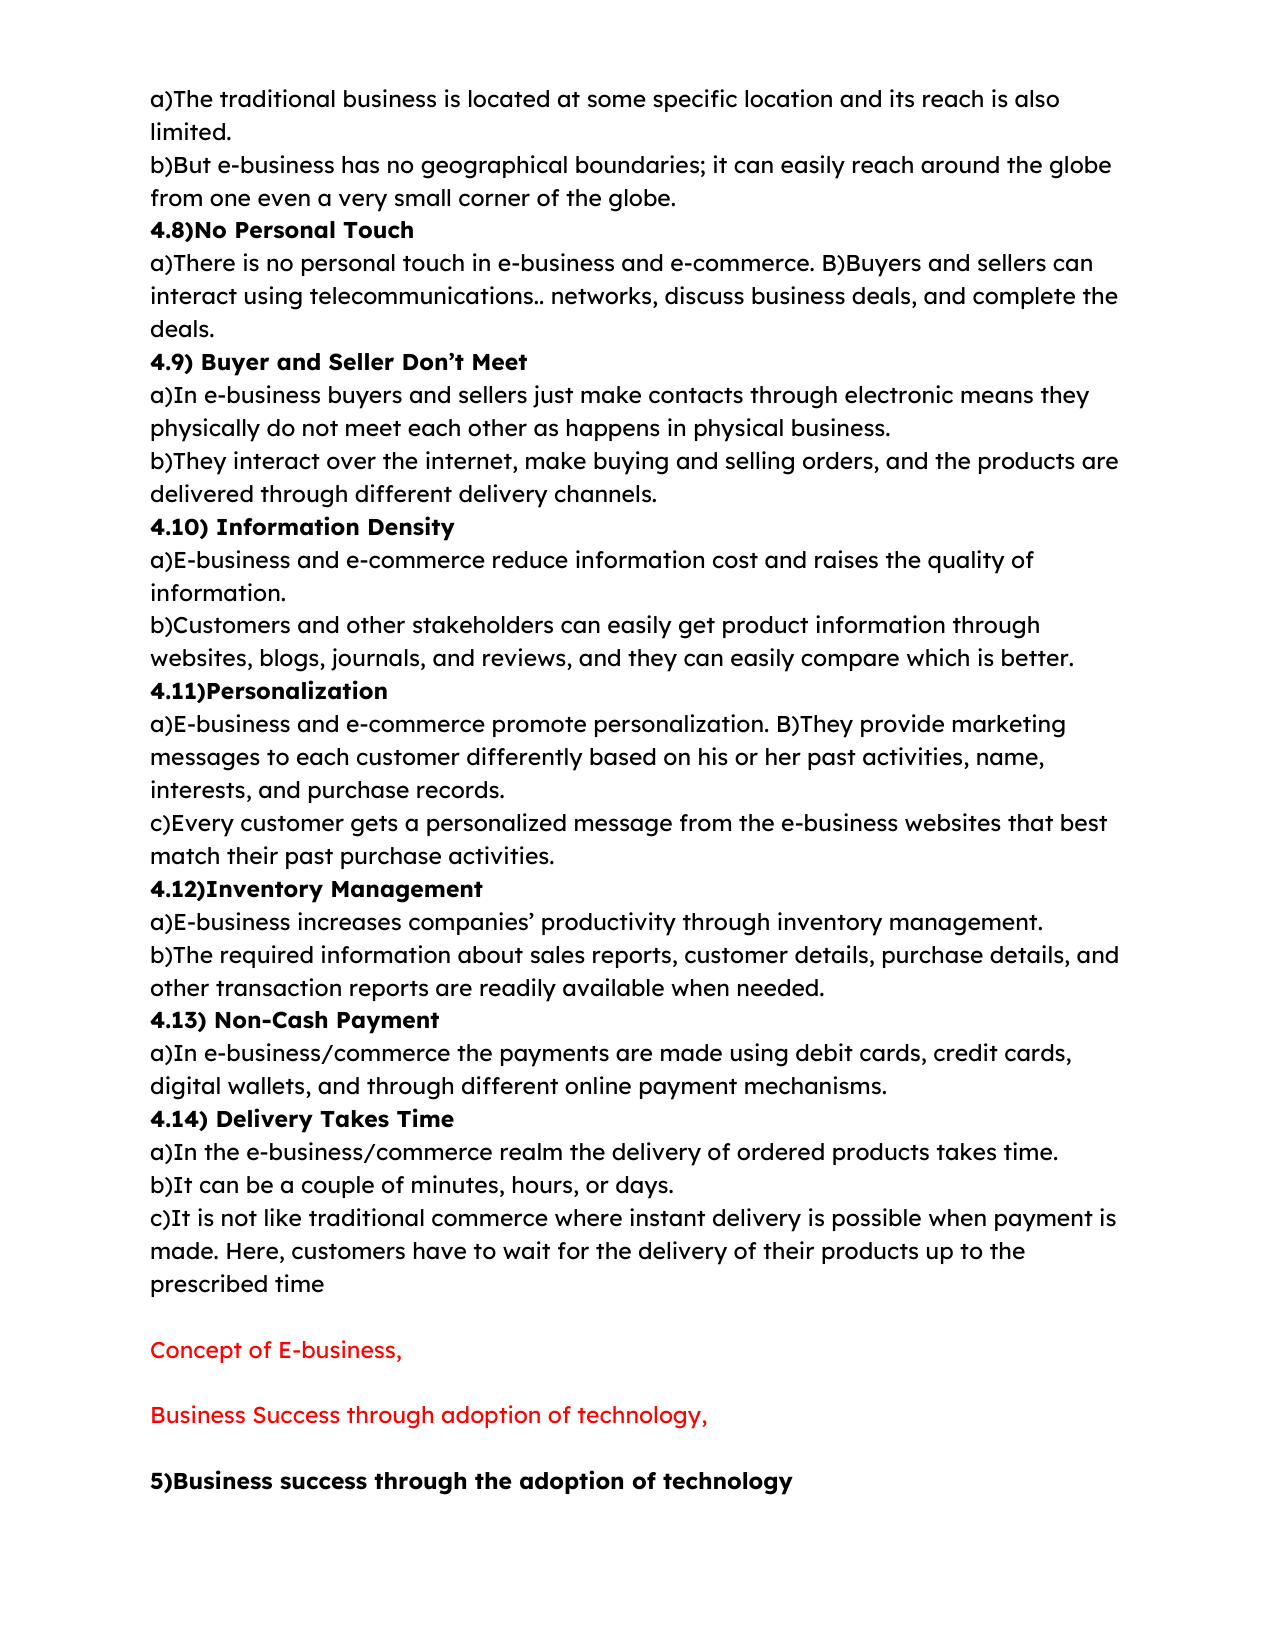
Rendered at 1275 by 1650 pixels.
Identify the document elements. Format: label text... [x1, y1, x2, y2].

text a)E-business and e-commerce reduce information cost and raises the quality of information. [150, 545, 1125, 607]
text c)Every customer gets a personalized message from the e-business websites that best match their past purchase activities. [150, 808, 1125, 870]
text c)It is not like traditional commerce where instant delivery is possible when payment is made. Here, customers have to wait for the delivery of their products up to the prescribed time [150, 1203, 1125, 1298]
text 4.11)Personalization [150, 677, 1125, 706]
text b)But e-business has no geographical boundaries; it can easily reach around the globe from one even a very small corner of the globe. [150, 150, 1125, 212]
text 4.10) Information Density [150, 512, 1125, 541]
text 4.13) Non-Cash Payment [150, 1006, 1125, 1035]
text 4.8)No Personal Touch [150, 216, 1125, 245]
text a)E-business and e-commerce promote personalization. B)They provide marketing messages to each customer differently based on his or her past activities, name, interests, and purchase records. [150, 710, 1125, 804]
text a)There is no personal touch in e-business and e-commerce. B)Buyers and sellers can interact using telecommunications.. networks, discuss business deals, and complete the deals. [150, 249, 1125, 343]
text a)The traditional business is located at some specific location and its reach is also limited. [150, 84, 1125, 146]
text 5)Business success through the adoption of technology [150, 1467, 1125, 1496]
text 4.14) Delivery Takes Time [150, 1105, 1125, 1133]
text a)In the e-business/commerce realm the delivery of ordered products takes time. [150, 1138, 1125, 1166]
text Concept of E-business, [150, 1335, 1125, 1364]
text b)It can be a couple of minutes, hours, or days. [150, 1171, 1125, 1199]
text a)In e-business/commerce the payments are made using debit cards, credit cards, digital wallets, and through different online payment mechanisms. [150, 1039, 1125, 1101]
text b)The required information about sales reports, customer details, purchase details, and other transaction reports are readily available when needed. [150, 940, 1125, 1002]
text Business Success through adoption of technology, [150, 1401, 1125, 1430]
text a)In e-business buyers and sellers just make contacts through electronic means they physically do not meet each other as happens in physical business. [150, 381, 1125, 442]
text b)They interact over the internet, make buying and selling orders, and the products are delivered through different delivery channels. [150, 446, 1125, 508]
text 4.12)Inventory Management [150, 874, 1125, 903]
text a)E-business increases companies’ productivity through inventory management. [150, 907, 1125, 936]
text b)Customers and other stakeholders can easily get product information through websites, blogs, journals, and reviews, and they can easily compare which is better. [150, 611, 1125, 673]
text 4.9) Buyer and Seller Don’t Meet [150, 348, 1125, 376]
